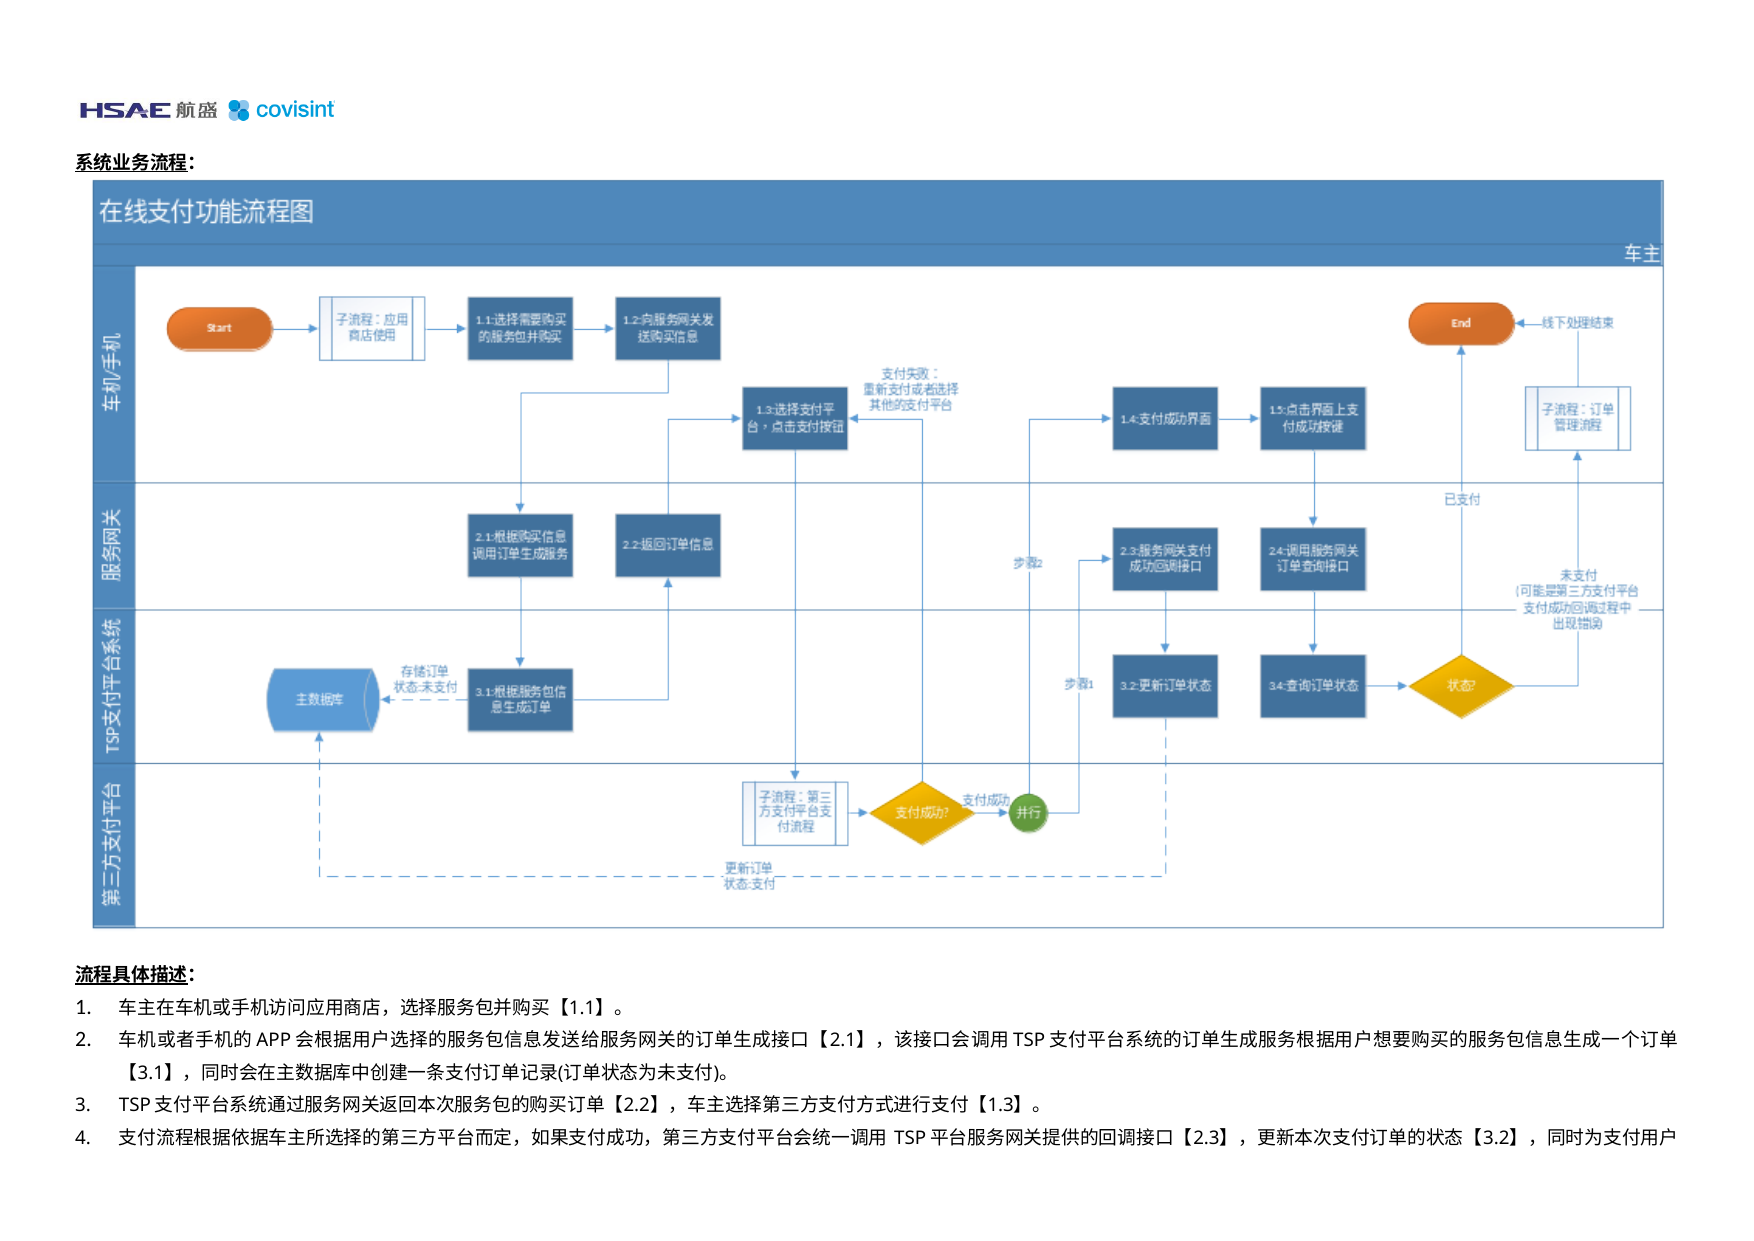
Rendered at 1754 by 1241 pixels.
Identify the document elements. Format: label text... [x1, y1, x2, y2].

list 车主在车机或手机访问应用商店，选择服务包并购买【1.1】。 [75, 990, 1679, 1022]
list TSP支付平台系统通过服务网关返回本次服务包的购买订单【2.2】，车主选择第三方支付方式进行支付【1.3】。 [75, 1087, 1679, 1120]
list 车机或者手机的APP会根据用户选择的服务包信息发送给服务网关的订单生成接口【2.1】，该接口会调用TSP支付平台系统的订单生成服务根据用户想要购买的服务包信息生成一个订单【3.1】，同时会在主数据库中创建一条支付订单记录(订单状态为未支付)。 [75, 1022, 1679, 1087]
text 流程具体描述： [75, 957, 1679, 990]
picture [228, 88, 335, 132]
text 系统业务流程： [75, 145, 1679, 177]
list 支付流程根据依据车主所选择的第三方平台而定，如果支付成功，第三方支付平台会统一调用TSP平台服务网关提供的回调接口【2.3】，更新本次支付订单的状态【3.2】，同时为支付用户提供一个支持成功确认的界面【1.4】。 [75, 1120, 1679, 1152]
picture [75, 89, 224, 132]
